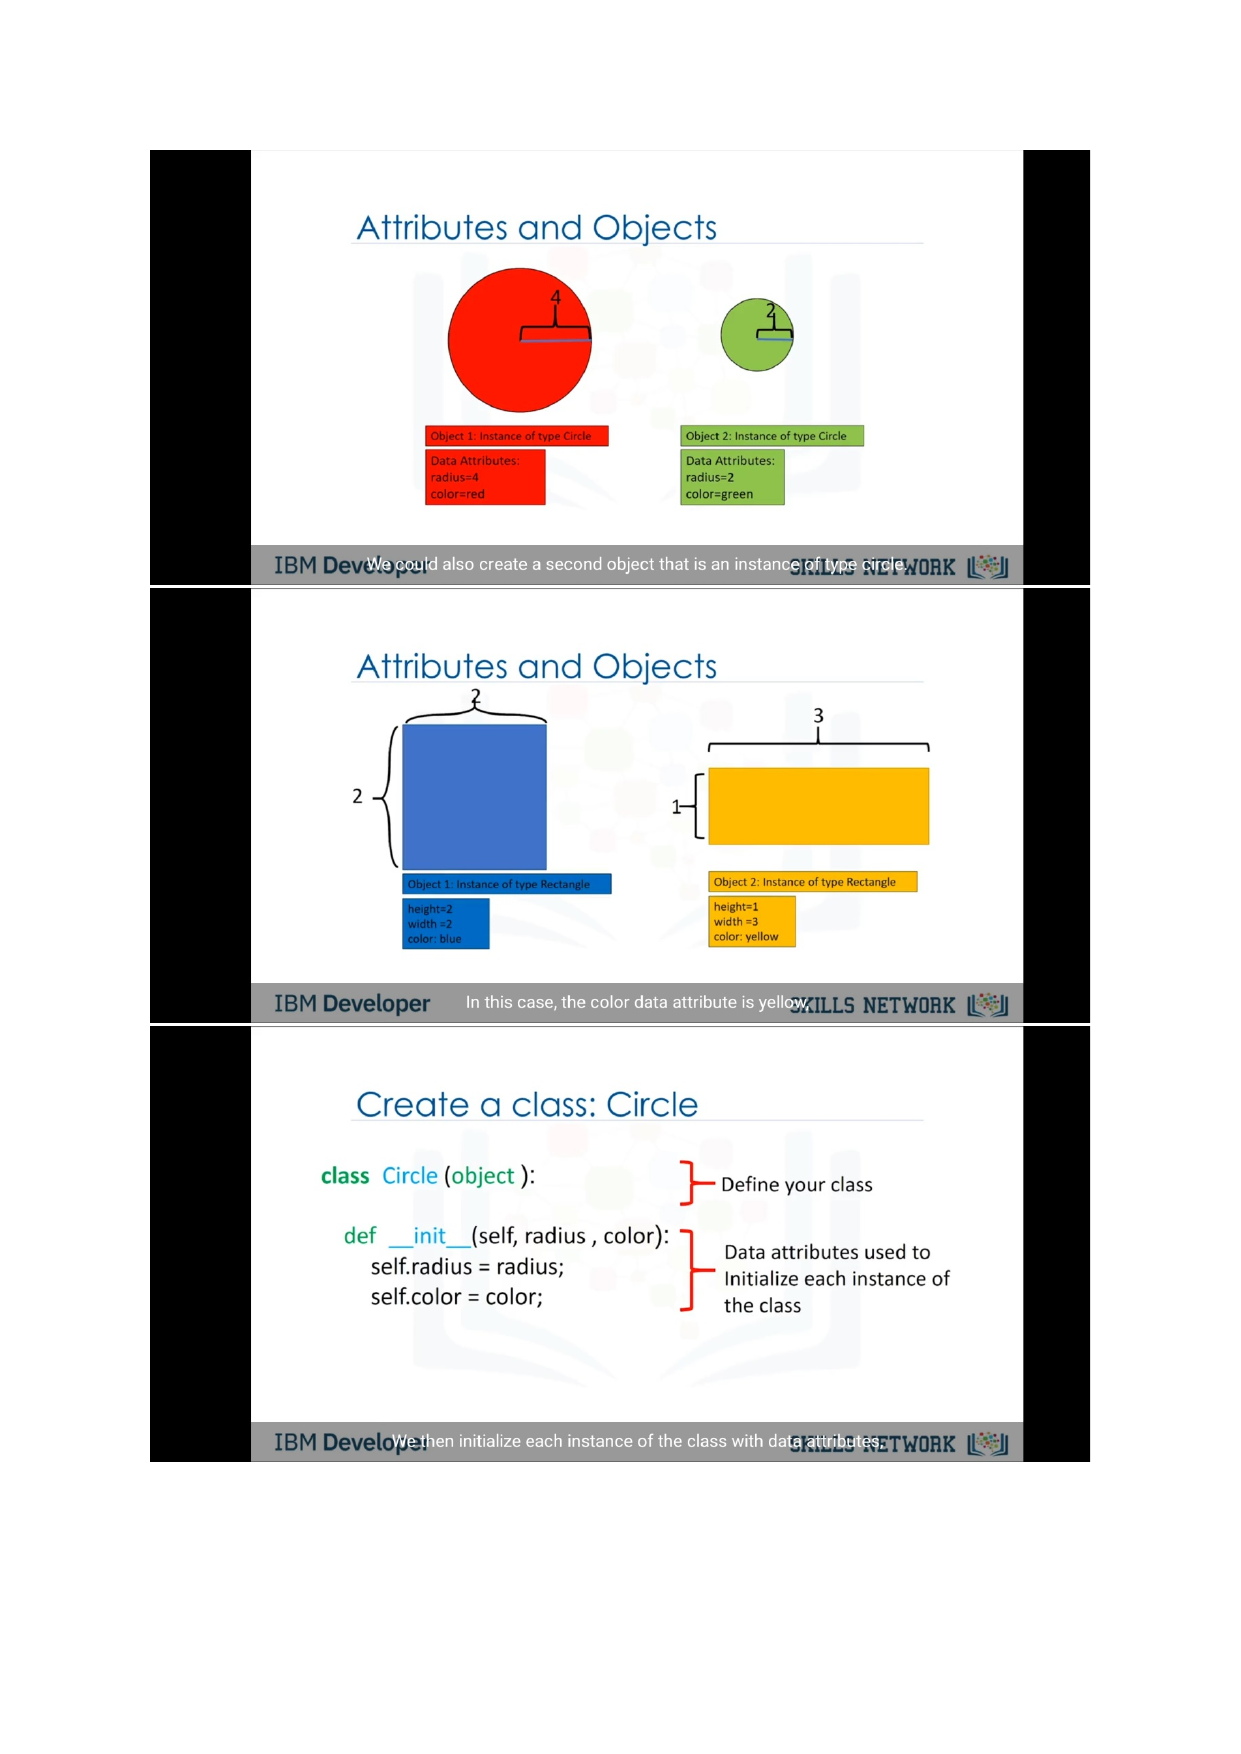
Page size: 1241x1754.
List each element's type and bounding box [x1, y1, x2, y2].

picture [150, 588, 1091, 1023]
picture [150, 150, 1091, 585]
picture [150, 1026, 1091, 1462]
